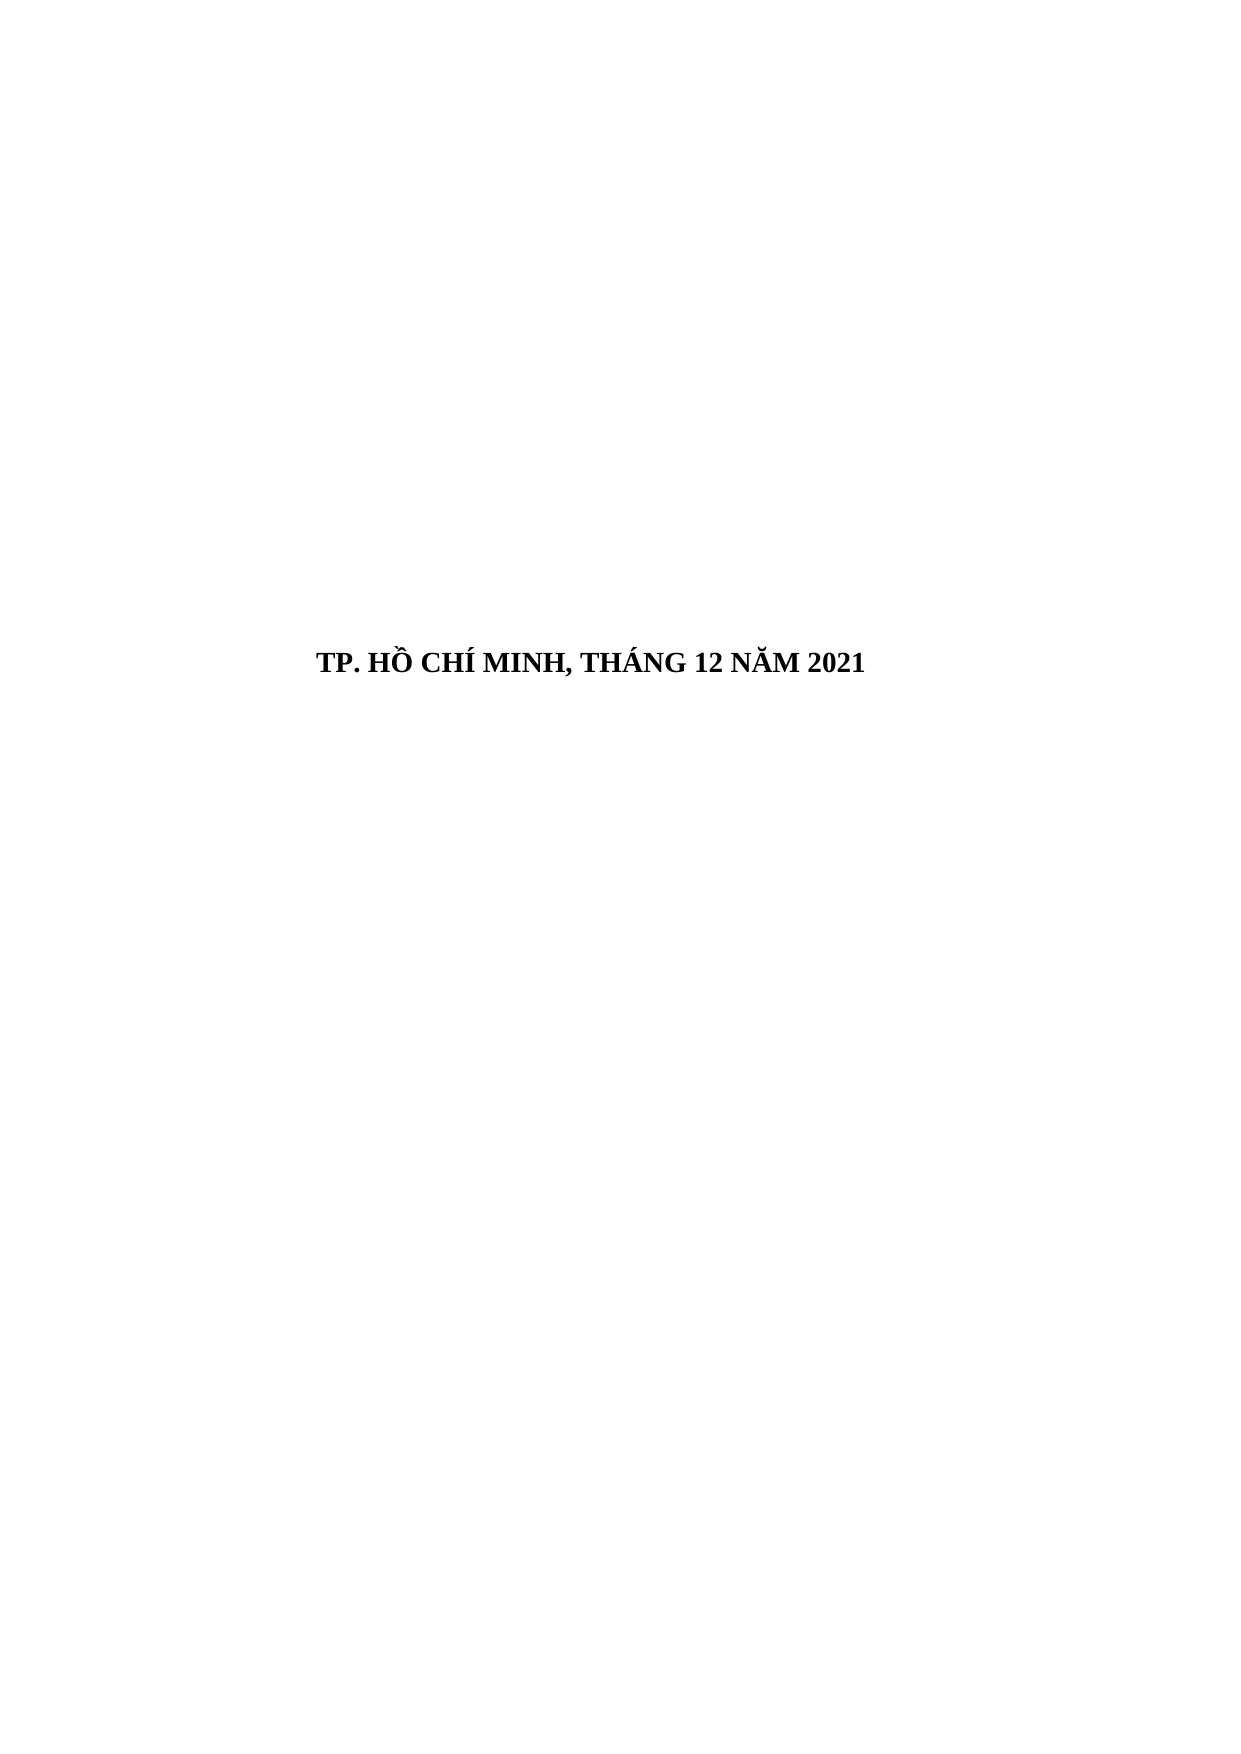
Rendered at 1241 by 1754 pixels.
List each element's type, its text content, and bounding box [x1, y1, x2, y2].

text TP. HỒ CHÍ MINH, THÁNG 12 NĂM 2021 [118, 645, 1063, 678]
